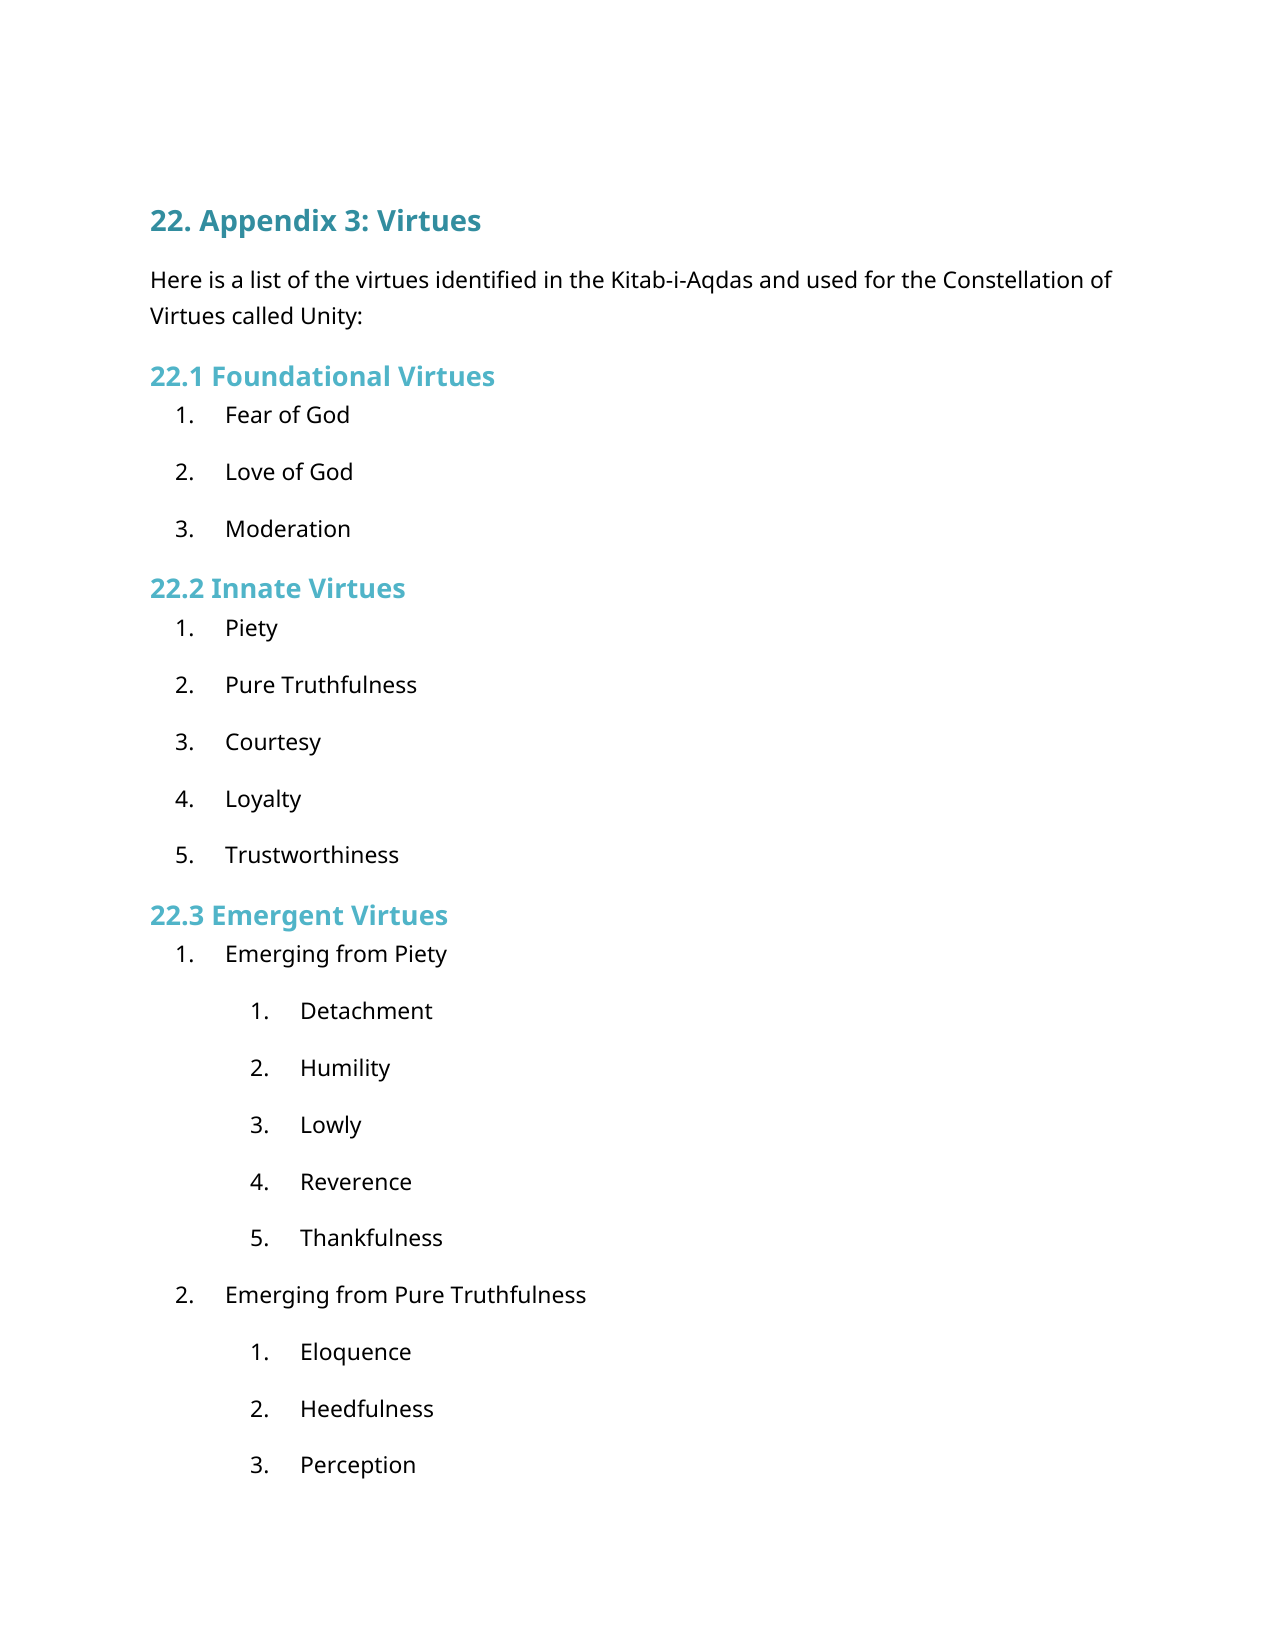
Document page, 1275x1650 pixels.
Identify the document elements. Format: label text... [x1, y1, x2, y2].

list Detachment [250, 995, 1125, 1026]
list Lowly [250, 1109, 1125, 1140]
text Here is a list of the virtues identified in the Kitab-i-Aqdas and used for the Constellation of Virtues called Unity: [150, 264, 1125, 332]
list Emerging from Piety [175, 938, 1125, 970]
subtitle 22.3 Emergent Virtues [150, 896, 1125, 933]
list Piety [175, 612, 1125, 643]
list Heedfulness [250, 1393, 1125, 1424]
list Pure Truthfulness [175, 669, 1125, 700]
list Loyalty [175, 782, 1125, 814]
list Courtesy [175, 726, 1125, 757]
subtitle 22. Appendix 3: Virtues [150, 200, 1125, 240]
subtitle 22.2 Innate Virtues [150, 570, 1125, 607]
list Love of God [175, 456, 1125, 487]
list Fear of God [175, 399, 1125, 431]
list Humility [250, 1052, 1125, 1083]
list Trustworthiness [175, 839, 1125, 871]
list Perception [250, 1449, 1125, 1481]
list Eloquence [250, 1336, 1125, 1367]
list Reverence [250, 1166, 1125, 1197]
list Moderation [175, 513, 1125, 544]
subtitle 22.1 Foundational Virtues [150, 357, 1125, 394]
list Thankfulness [250, 1222, 1125, 1253]
list Emerging from Pure Truthfulness [175, 1279, 1125, 1310]
